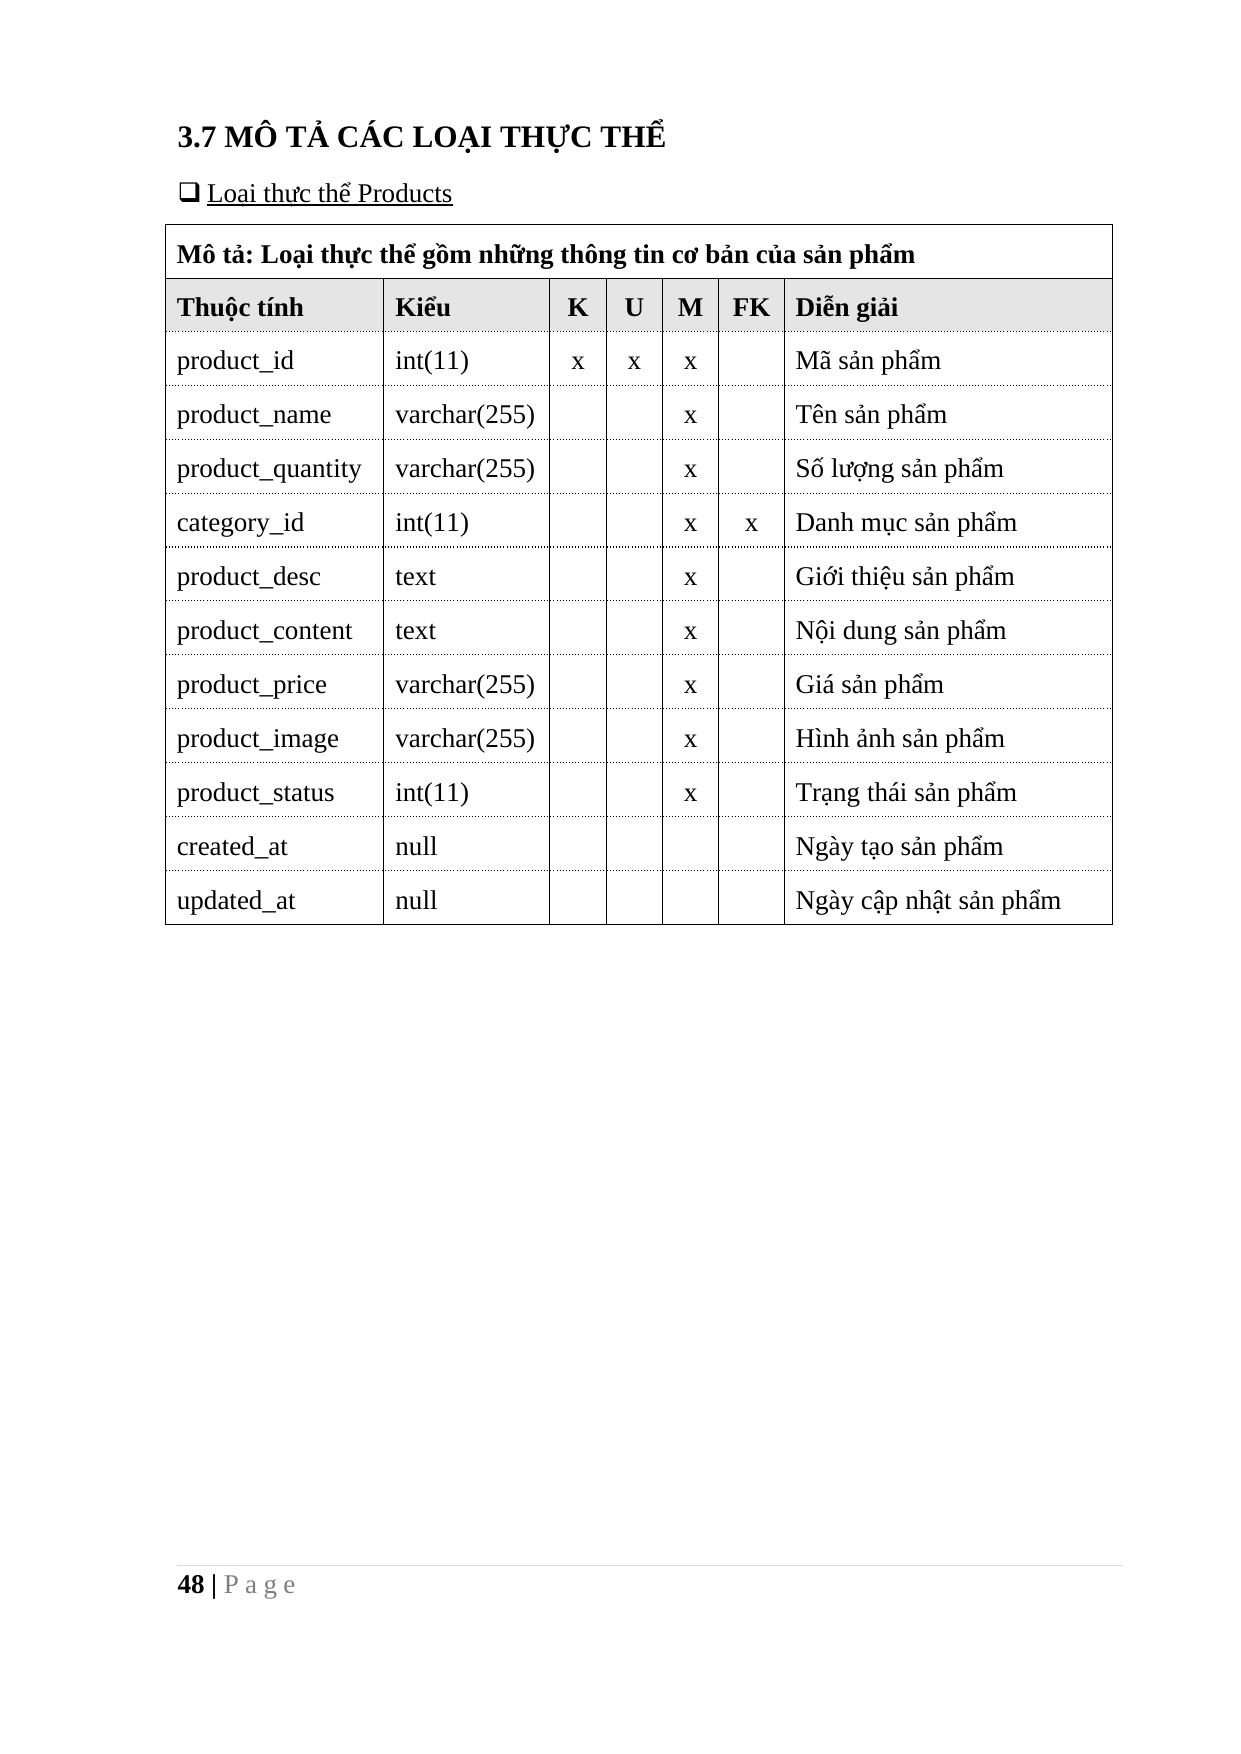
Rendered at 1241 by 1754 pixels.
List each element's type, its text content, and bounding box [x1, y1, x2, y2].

table_cell [550, 816, 606, 870]
table_cell Ngày cập nhật sản phẩm [785, 870, 1112, 924]
table_cell [719, 385, 784, 438]
table_cell Mã sản phẩm [785, 331, 1112, 384]
table_cell Nội dung sản phẩm [785, 600, 1112, 654]
table_cell created_at [166, 816, 383, 870]
table_cell [607, 654, 662, 708]
table_cell product_content [166, 600, 383, 654]
table_cell Giá sản phẩm [785, 654, 1112, 708]
table_cell [550, 762, 606, 816]
table_cell varchar(255) [384, 708, 549, 762]
table_cell [719, 546, 784, 600]
table_cell [550, 600, 606, 654]
table_cell x [607, 331, 662, 384]
table_cell Tên sản phẩm [785, 385, 1112, 438]
table_cell product_image [166, 708, 383, 762]
table_cell [607, 493, 662, 546]
table_cell Số lượng sản phẩm [785, 439, 1112, 492]
table_cell [607, 546, 662, 600]
table_cell product_name [166, 385, 383, 438]
table_cell [719, 331, 784, 384]
table_cell int(11) [384, 493, 549, 546]
table_cell x [663, 600, 718, 654]
table_cell FK [719, 279, 784, 331]
text 3.7 MÔ TẢ CÁC LOẠI THỰC THỂ [177, 118, 1122, 154]
table_cell [550, 493, 606, 546]
table_cell text [384, 546, 549, 600]
table_cell [550, 385, 606, 438]
table_cell [550, 708, 606, 762]
table_cell x [663, 493, 718, 546]
table_cell [719, 439, 784, 492]
table_header Mô tả: Loại thực thể gồm những thông tin cơ bản của sản phẩm [166, 225, 1112, 277]
table_cell product_desc [166, 546, 383, 600]
table_cell Danh mục sản phẩm [785, 493, 1112, 546]
table_cell [550, 654, 606, 708]
table_cell product_quantity [166, 439, 383, 492]
table_cell varchar(255) [384, 654, 549, 708]
table_cell [550, 439, 606, 492]
table_cell Kiểu [384, 279, 549, 331]
table_cell [719, 762, 784, 816]
table_cell [607, 762, 662, 816]
table_cell [607, 385, 662, 438]
table_cell [663, 870, 718, 924]
text Loại thực thể Products [177, 177, 1122, 208]
table_cell Thuộc tính [166, 279, 383, 331]
table_cell text [384, 600, 549, 654]
table_cell U [607, 279, 662, 331]
table_cell x [663, 654, 718, 708]
table_cell x [663, 762, 718, 816]
table_cell x [663, 385, 718, 438]
table_cell product_price [166, 654, 383, 708]
table_cell product_status [166, 762, 383, 816]
table_cell int(11) [384, 762, 549, 816]
table_cell x [550, 331, 606, 384]
table_cell x [663, 546, 718, 600]
table_cell category_id [166, 493, 383, 546]
table_cell x [663, 331, 718, 384]
table_cell [719, 654, 784, 708]
table_cell Diễn giải [785, 279, 1112, 331]
table_cell varchar(255) [384, 385, 549, 438]
table_cell x [719, 493, 784, 546]
table_cell null [384, 816, 549, 870]
table_cell [663, 816, 718, 870]
table_cell [607, 439, 662, 492]
table_cell [719, 600, 784, 654]
table_cell x [663, 439, 718, 492]
table_cell [607, 600, 662, 654]
table_cell varchar(255) [384, 439, 549, 492]
table_cell x [663, 708, 718, 762]
table_cell null [384, 870, 549, 924]
table_cell product_id [166, 331, 383, 384]
table_cell Trạng thái sản phẩm [785, 762, 1112, 816]
table_cell M [663, 279, 718, 331]
table_cell [607, 816, 662, 870]
table_cell int(11) [384, 331, 549, 384]
table_cell K [550, 279, 606, 331]
table_cell [607, 870, 662, 924]
table_cell [550, 546, 606, 600]
table_cell [550, 870, 606, 924]
table_cell [719, 870, 784, 924]
table_cell Ngày tạo sản phẩm [785, 816, 1112, 870]
table_cell [607, 708, 662, 762]
table_cell Hình ảnh sản phẩm [785, 708, 1112, 762]
table_cell updated_at [166, 870, 383, 924]
table_cell [719, 708, 784, 762]
table_cell Giới thiệu sản phẩm [785, 546, 1112, 600]
table_cell [719, 816, 784, 870]
